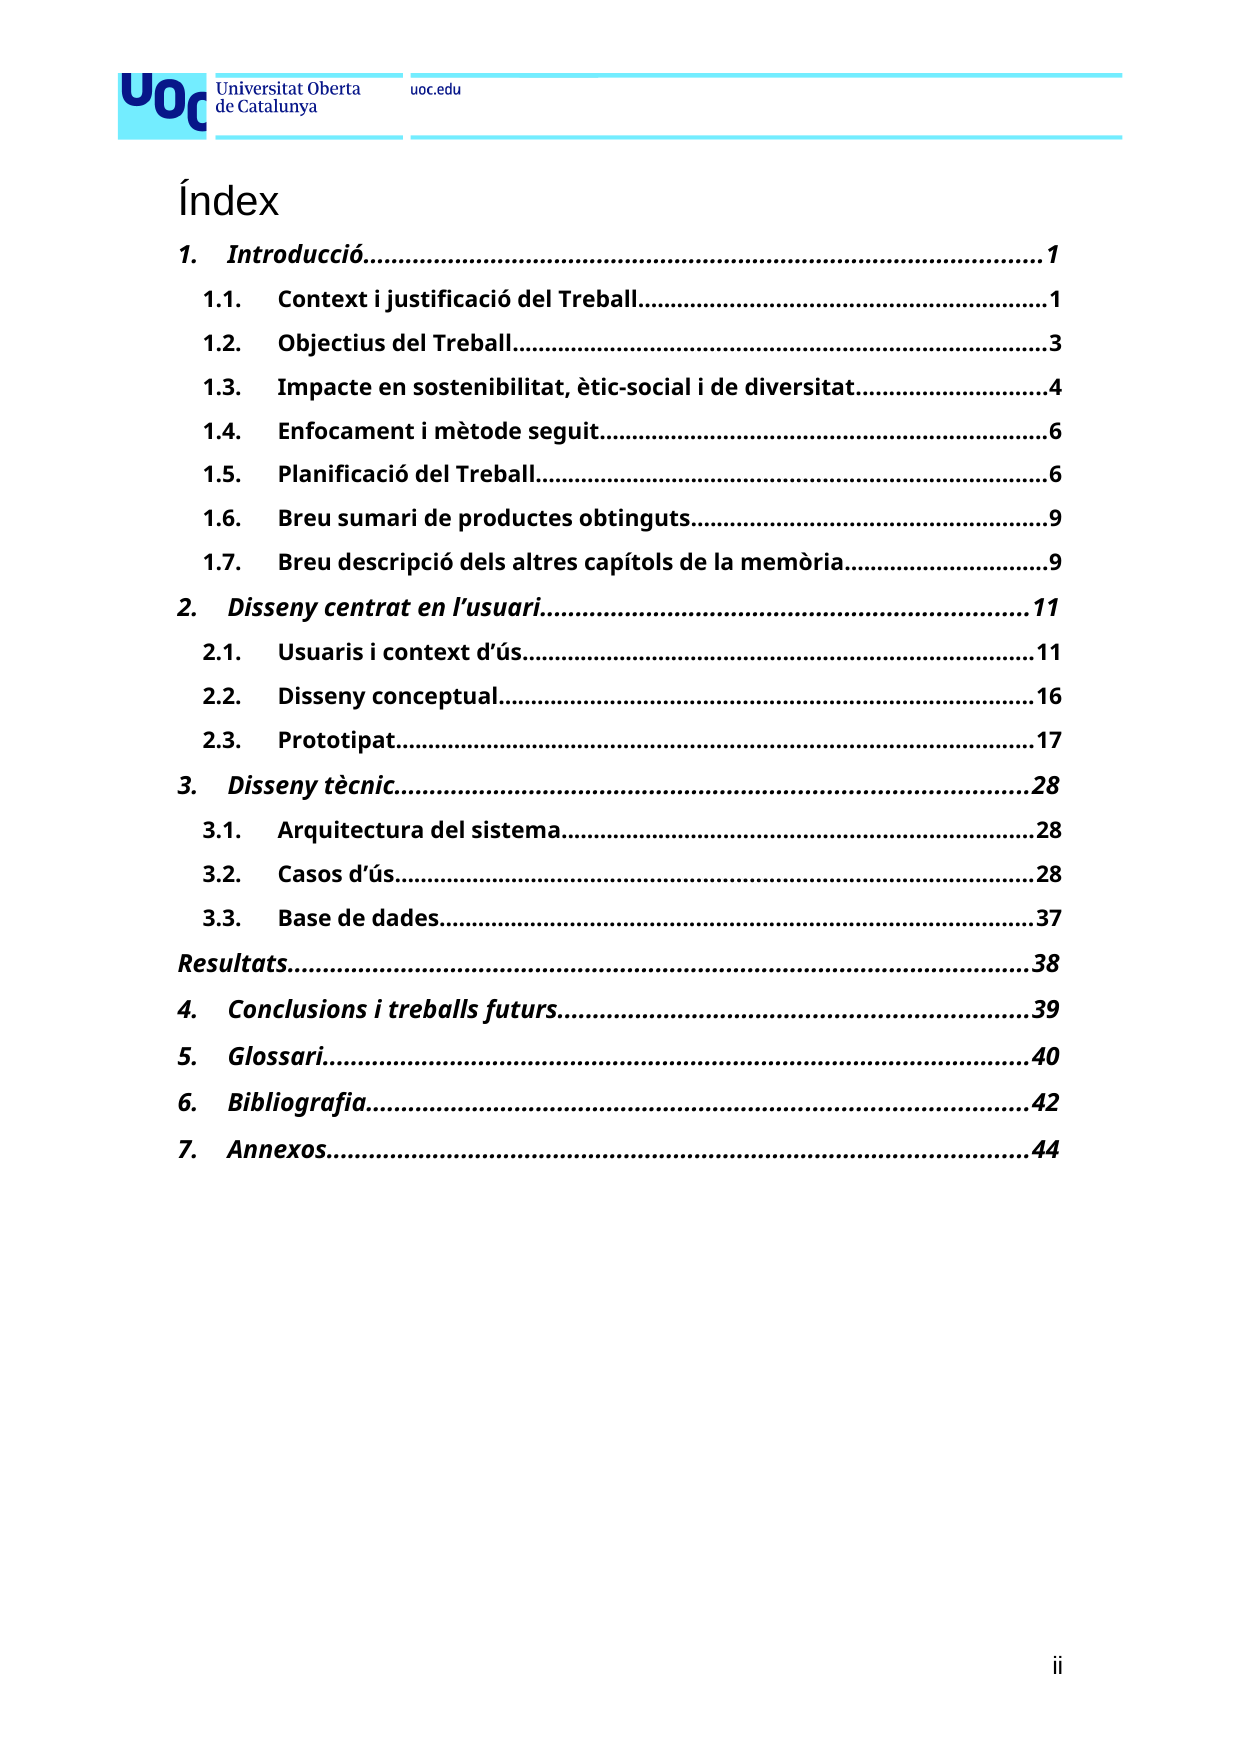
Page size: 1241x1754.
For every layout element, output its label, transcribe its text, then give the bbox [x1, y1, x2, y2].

text 2. Disseny centrat en l’usuari 11 [177, 590, 1063, 624]
text 3.3. Base de dades 37 [202, 902, 1063, 933]
text 6. Bibliografia 42 [177, 1085, 1063, 1119]
text Resultats 38 [177, 945, 1063, 979]
text 2.1. Usuaris i context d’ús 11 [202, 636, 1063, 667]
text 7. Annexos 44 [177, 1132, 1063, 1166]
text 1.4. Enfocament i mètode seguit 6 [202, 415, 1063, 446]
text 4. Conclusions i treballs futurs 39 [177, 992, 1063, 1026]
text 1.2. Objectius del Treball 3 [202, 327, 1063, 358]
text 3.2. Casos d’ús 28 [202, 858, 1063, 889]
text 1.1. Context i justificació del Treball 1 [202, 283, 1063, 315]
text 1. Introducció 1 [177, 237, 1063, 271]
text 1.6. Breu sumari de productes obtinguts 9 [202, 502, 1063, 533]
text 1.3. Impacte en sostenibilitat, ètic-social i de diversitat 4 [202, 371, 1063, 402]
text 1.7. Breu descripció dels altres capítols de la memòria 9 [202, 546, 1063, 577]
text 3. Disseny tècnic 28 [177, 767, 1063, 802]
text 5. Glossari 40 [177, 1038, 1063, 1072]
picture [117, 73, 1123, 143]
text 2.2. Disseny conceptual 16 [202, 680, 1063, 711]
text 1.5. Planificació del Treball 6 [202, 458, 1063, 490]
text Índex [177, 176, 1063, 224]
text 3.1. Arquitectura del sistema 28 [202, 814, 1063, 845]
text 2.3. Prototipat 17 [202, 724, 1063, 755]
